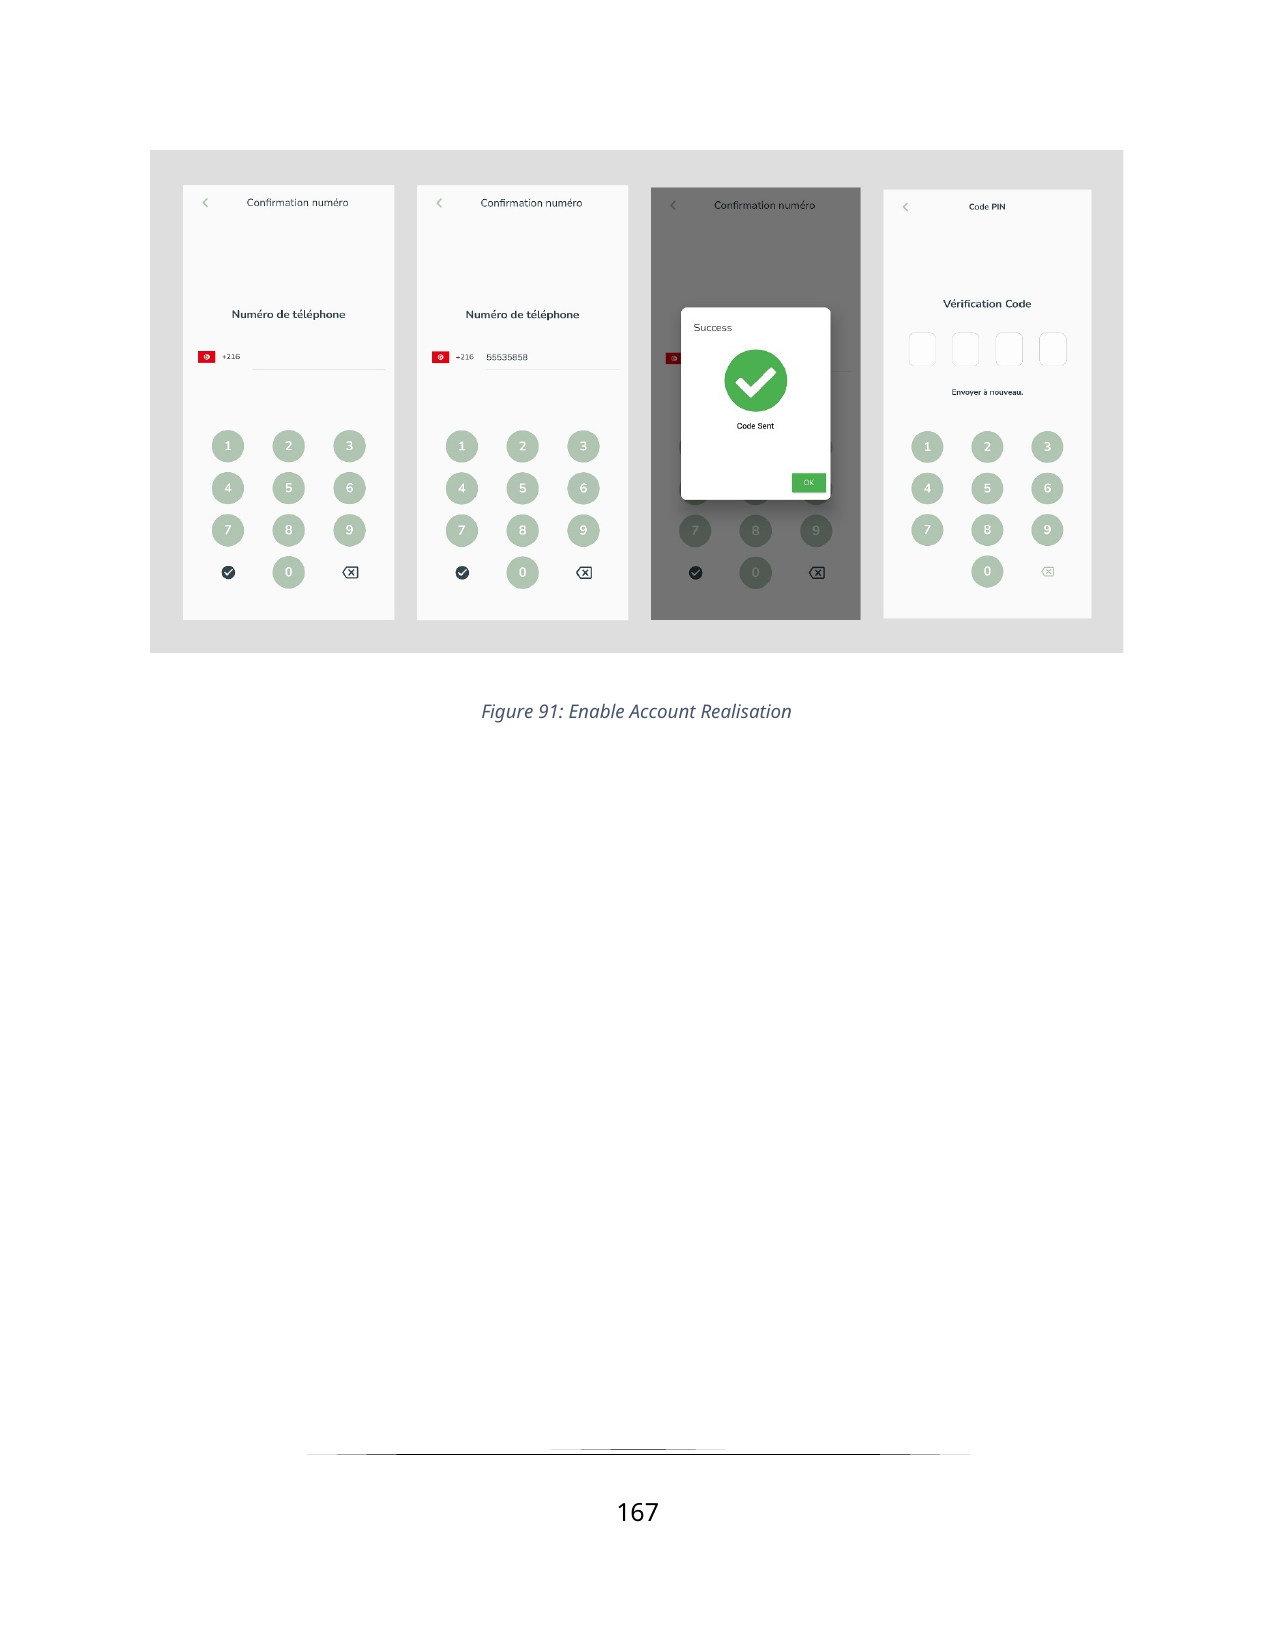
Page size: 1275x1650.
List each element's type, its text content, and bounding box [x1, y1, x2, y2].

text Figure 91: Enable Account Realisation [150, 698, 1125, 724]
picture [150, 150, 1124, 653]
